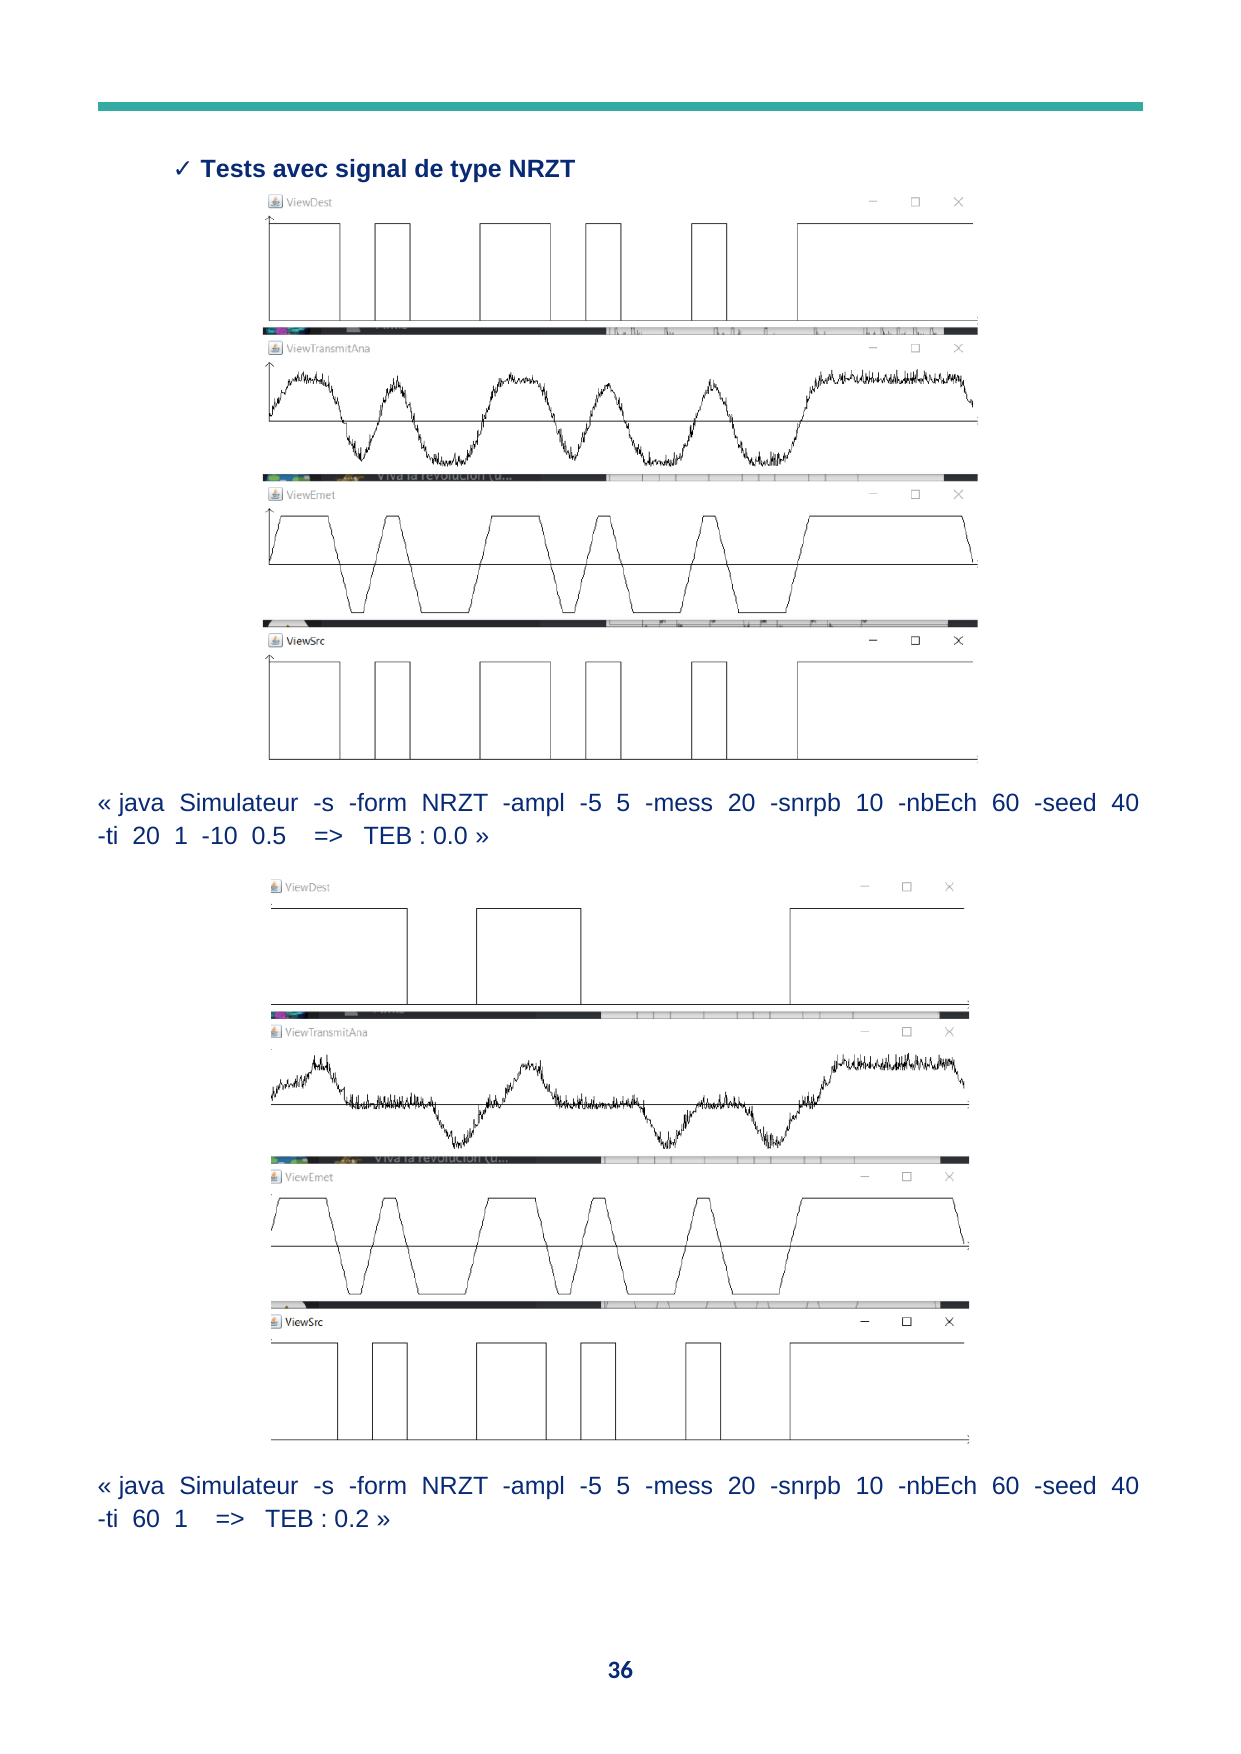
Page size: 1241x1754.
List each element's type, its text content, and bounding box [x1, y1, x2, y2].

text « java Simulateur -s -form NRZT -ampl -5 5 -mess 20 -snrpb 10 -nbEch 60 -seed 40 -ti 20 1 -10 0.5 => TEB : 0.0 » [97, 788, 1143, 850]
subtitle ✓ Tests avec signal de type NRZT [97, 150, 1143, 184]
picture [262, 189, 978, 763]
picture [271, 875, 970, 1446]
text « java Simulateur -s -form NRZT -ampl -5 5 -mess 20 -snrpb 10 -nbEch 60 -seed 40 -ti 60 1 => TEB : 0.2 » [97, 1471, 1143, 1532]
